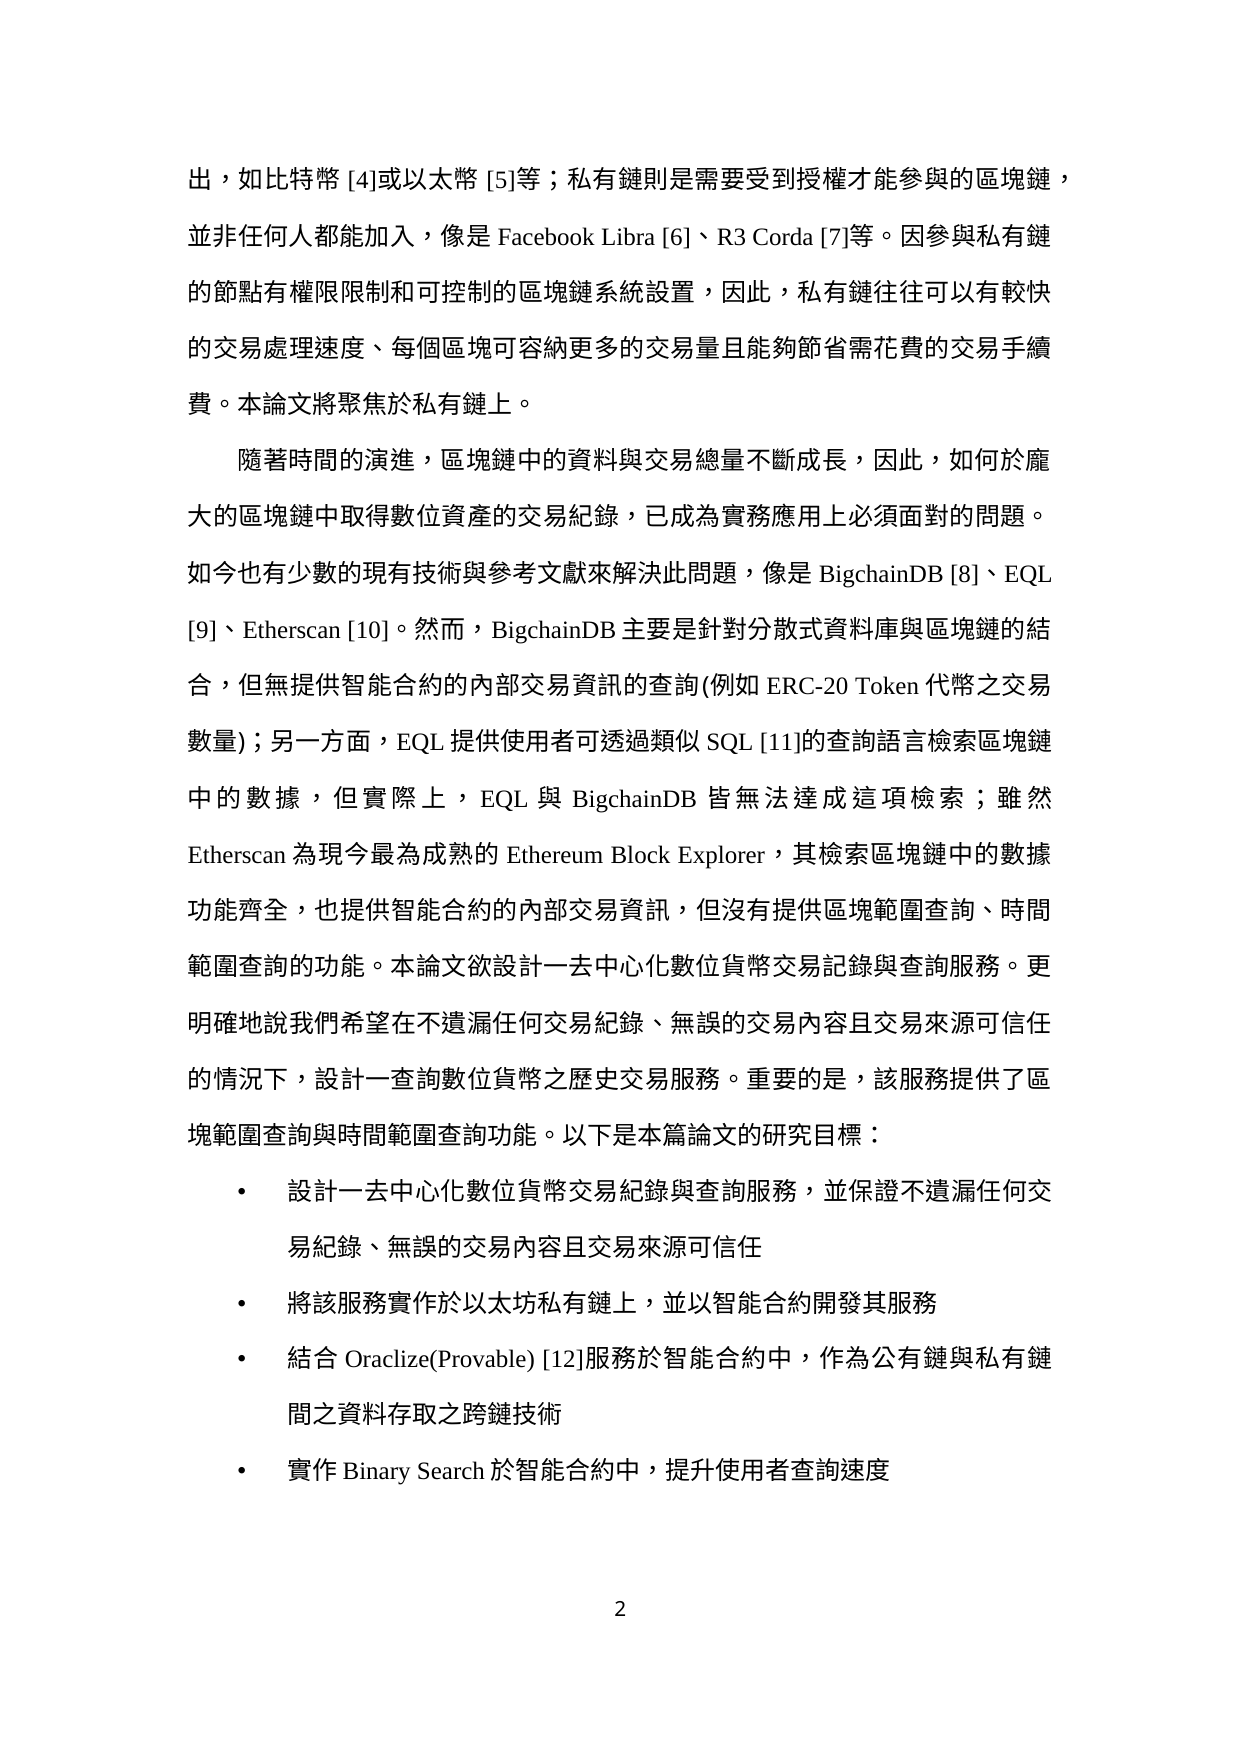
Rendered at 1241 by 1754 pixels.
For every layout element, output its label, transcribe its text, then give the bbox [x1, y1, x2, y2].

list 結合Oraclize(Provable)服務於智能合約中，作為公有鏈與私有鏈間之資料存取之跨鏈技術 [237, 1338, 1053, 1432]
list 實作Binary Search於智能合約中，提升使用者查詢速度 [237, 1450, 1053, 1487]
list 將該服務實作於以太坊私有鏈上，並以智能合約開發其服務 [237, 1282, 1053, 1320]
list 設計一去中心化數位貨幣交易紀錄與查詢服務，並保證不遺漏任何交易紀錄、無誤的交易內容且交易來源可信任 [237, 1171, 1053, 1264]
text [187, 159, 1053, 422]
text 隨著時間的演進，區塊鏈中的資料與交易總量不斷成長，因此，如何於龐大的區塊鏈中取得數位資產的交易紀錄，已成為實務應用上必須面對的問題。如今也有少數的現有技術與參考文獻來解決此問題，像是BigchainDB、EQL、Etherscan。然而，BigchainDB主要是針對分散式資料庫與區塊鏈的結合，但無提供智能合約的內部交易資訊的查詢(例如ERC-20 Token代幣之交易數量)；另一方面，EQL提供使用者可透過類似SQL的查詢語言檢索區塊鏈中的數據，但實際上，EQL與BigchainDB皆無法達成這項檢索；雖然Etherscan為現今最為成熟的Ethereum Block Explorer，其檢索區塊鏈中的數據功能齊全，也提供智能合約的內部交易資訊，但沒有提供區塊範圍查詢、時間範圍查詢的功能。本論文欲設計一去中心化數位貨幣交易記錄與查詢服務。更明確地說我們希望在不遺漏任何交易紀錄、無誤的交易內容且交易來源可信任的情況下，設計一查詢數位貨幣之歷史交易服務。重要的是，該服務提供了區塊範圍查詢與時間範圍查詢功能。以下是本篇論文的研究目標： [187, 440, 1053, 1152]
